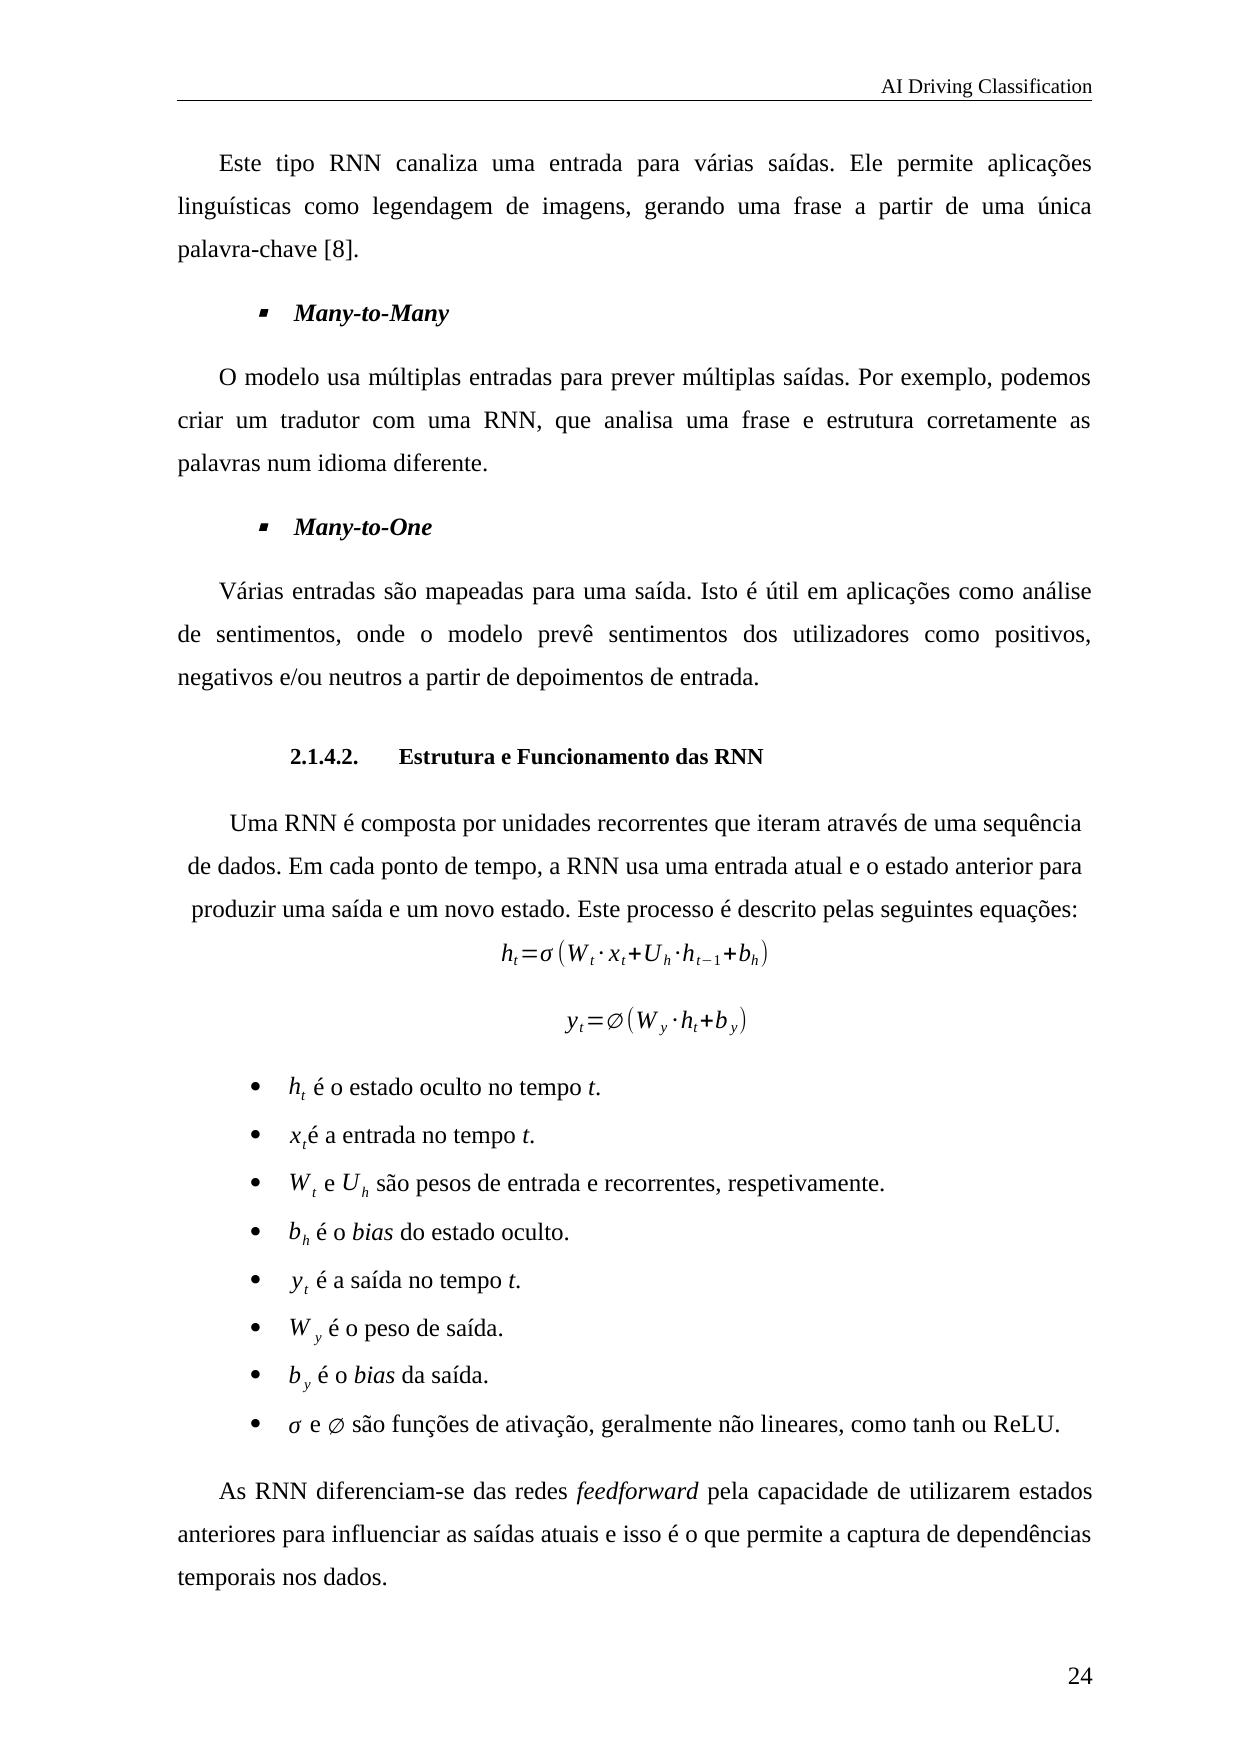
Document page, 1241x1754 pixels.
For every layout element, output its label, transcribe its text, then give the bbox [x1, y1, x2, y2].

subtitle Estrutura e Funcionamento das RNN [290, 743, 1092, 769]
list ​ e ​ são pesos de entrada e recorrentes, respetivamente. [251, 1168, 1092, 1201]
list é a saída no tempo t. [251, 1266, 1092, 1299]
text Várias entradas são mapeadas para uma saída. Isto é útil em aplicações como análise de sentimentos, onde o modelo prevê sentimentos dos utilizadores como positivos, negativos e/ou neutros a partir de depoimentos de entrada. [177, 576, 1092, 691]
list Many-to-Many [256, 298, 1092, 327]
list ​ é o estado oculto no tempo t. [251, 1072, 1092, 1105]
text Este tipo RNN canaliza uma entrada para várias saídas. Ele permite aplicações linguísticas como legendagem de imagens, gerando uma frase a partir de uma única palavra-chave . [177, 148, 1092, 263]
list e são funções de ativação, geralmente não lineares, como tanh ou ReLU. [251, 1409, 1092, 1441]
text O modelo usa múltiplas entradas para prever múltiplas saídas. Por exemplo, podemos criar um tradutor com uma RNN, que analisa uma frase e estrutura corretamente as palavras num idioma diferente. [177, 362, 1092, 477]
text As RNN diferenciam-se das redes feedforward pela capacidade de utilizarem estados anteriores para influenciar as saídas atuais e isso é o que permite a captura de dependências temporais nos dados. [177, 1476, 1092, 1591]
text Uma RNN é composta por unidades recorrentes que iteram através de uma sequência de dados. Em cada ponto de tempo, a RNN usa uma entrada atual e o estado anterior para produzir uma saída e um novo estado. Este processo é descrito pelas seguintes equações: [177, 808, 1092, 969]
list é o peso de saída. [251, 1313, 1092, 1346]
list ​ é o bias do estado oculto. [251, 1217, 1092, 1250]
list Many-to-One [256, 512, 1092, 541]
list é a entrada no tempo t. [251, 1121, 1092, 1154]
list ​ é o bias da saída. [251, 1361, 1092, 1394]
